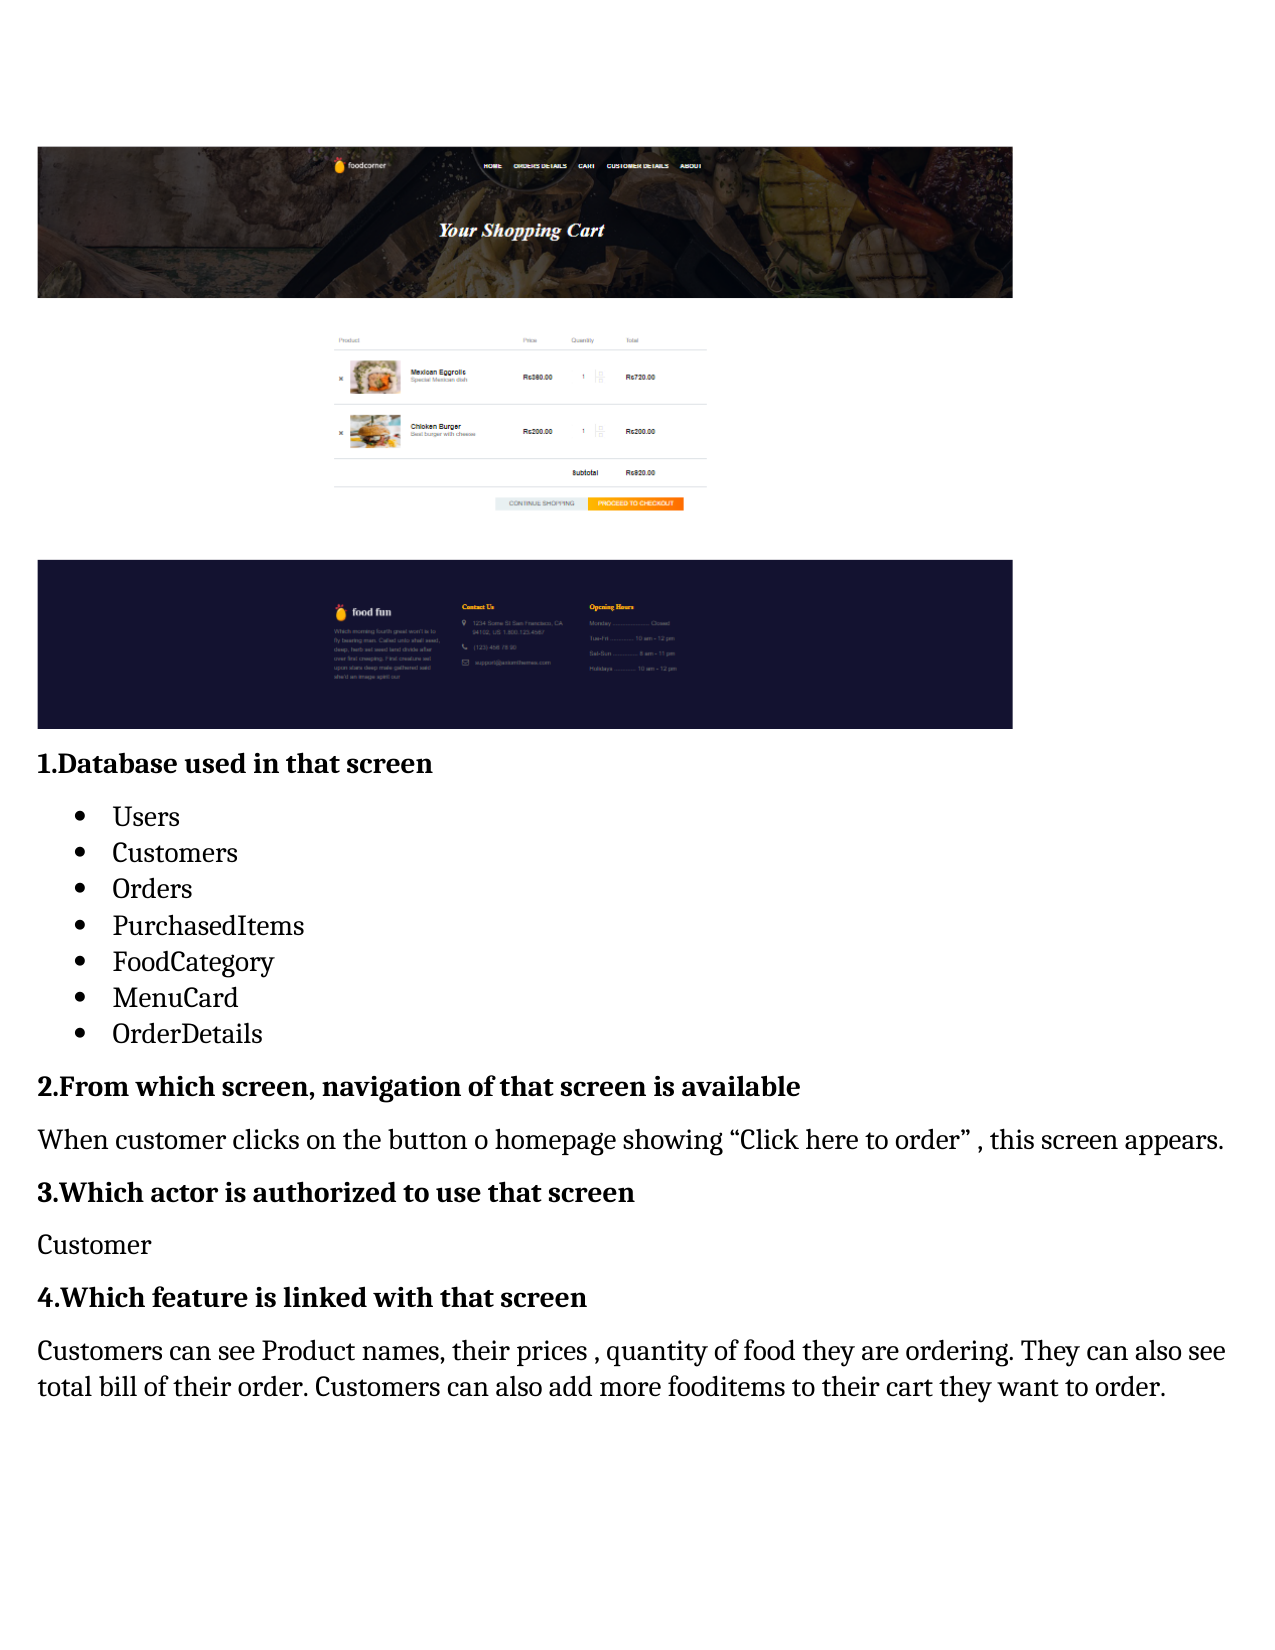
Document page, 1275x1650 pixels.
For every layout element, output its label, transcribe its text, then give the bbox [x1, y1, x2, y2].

text Customer [37, 1228, 1237, 1262]
picture [37, 143, 1013, 729]
text Customers can see Product names, their prices , quantity of food they are ordering. They can also see total bill of their order. Customers can also add more fooditems to their cart they want to order. [37, 1334, 1237, 1404]
list PurchasedItems [75, 909, 1237, 942]
list FoodCategory [75, 945, 1237, 978]
text When customer clicks on the button o homepage showing “Click here to order” , this screen appears. [37, 1123, 1237, 1156]
text 4.Which feature is linked with that screen [37, 1281, 1237, 1315]
list OrderDetails [75, 1017, 1237, 1051]
text 1.Database used in that screen [37, 748, 1237, 781]
text 3.Which actor is authorized to use that screen [37, 1176, 1237, 1209]
list Customers [75, 837, 1237, 870]
list MenuCard [75, 981, 1237, 1015]
text 2.From which screen, navigation of that screen is available [37, 1070, 1237, 1104]
list Orders [75, 873, 1237, 906]
list Users [75, 800, 1237, 834]
